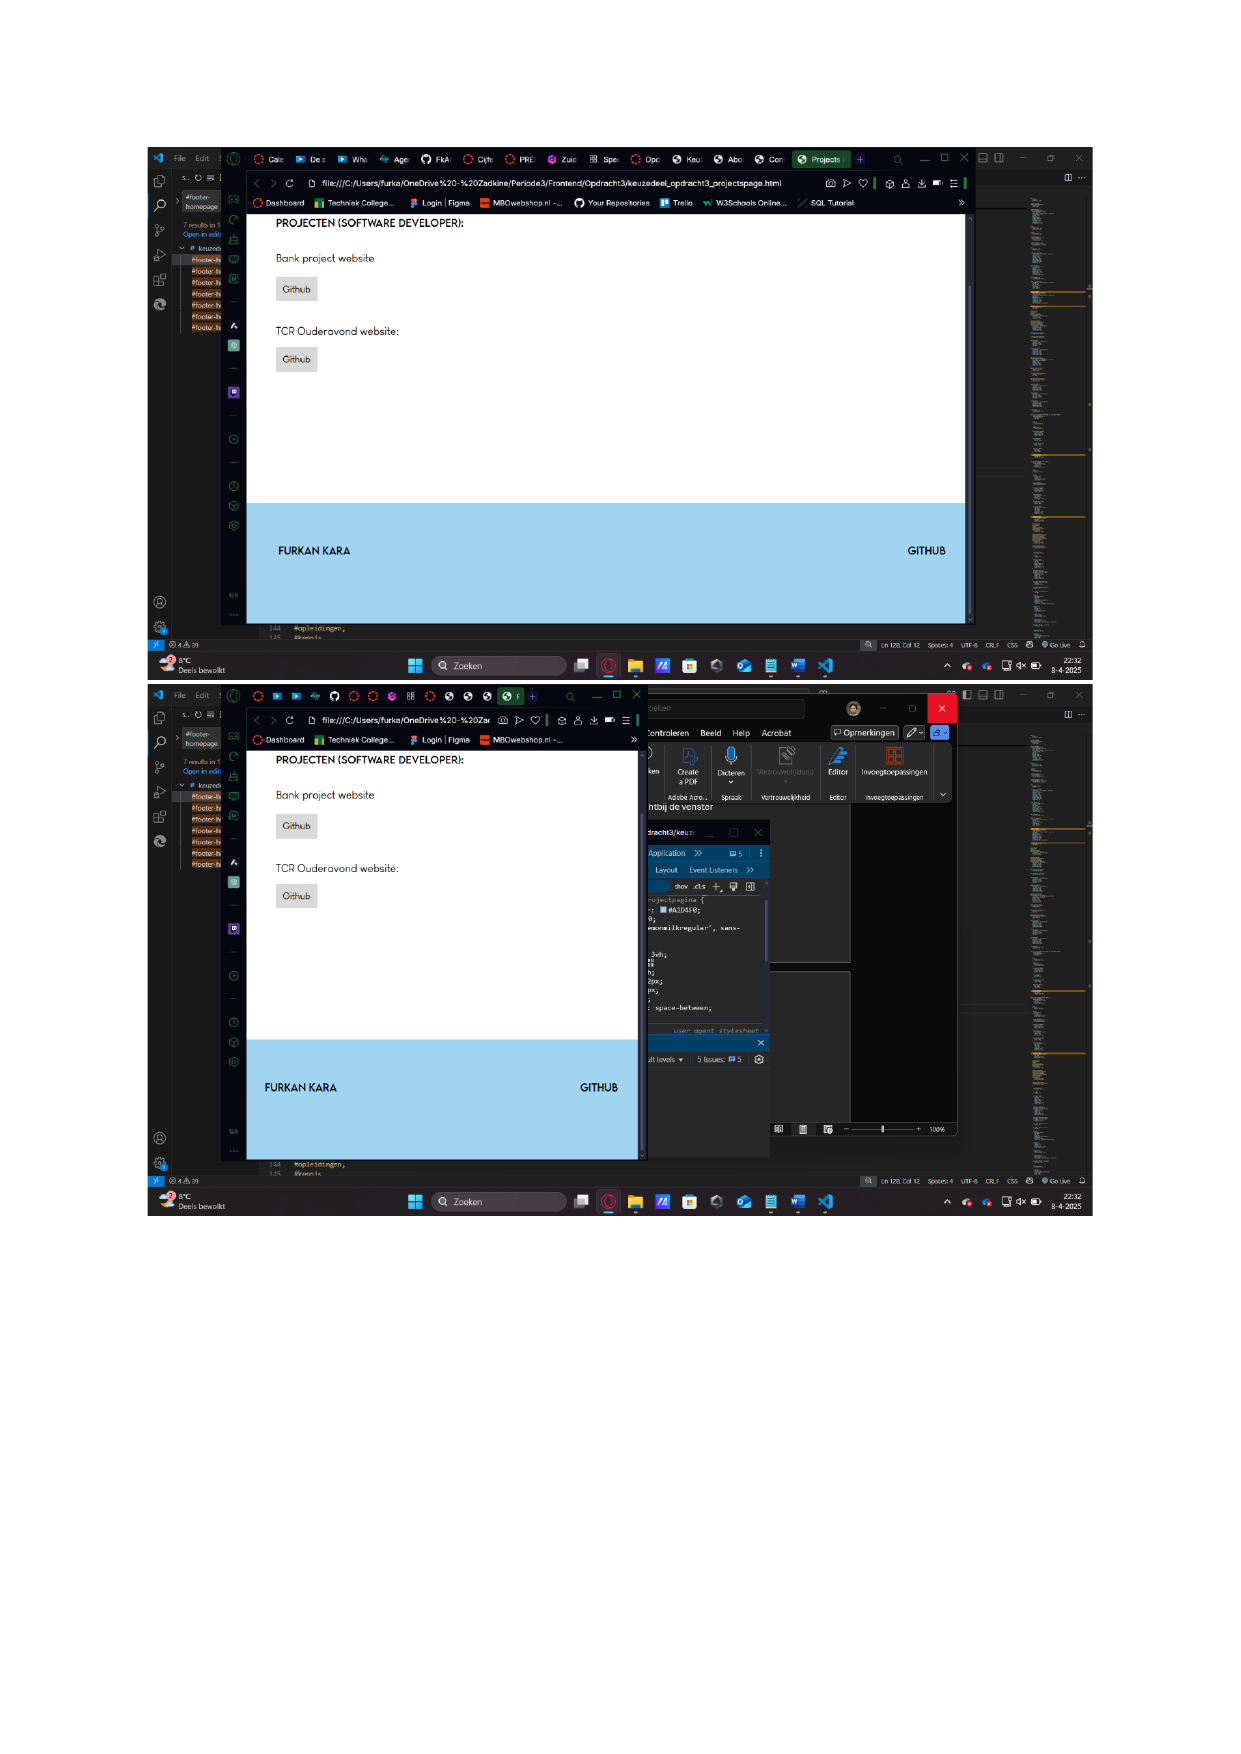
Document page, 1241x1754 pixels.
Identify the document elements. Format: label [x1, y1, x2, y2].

picture [147, 147, 1093, 680]
picture [147, 684, 1093, 1216]
